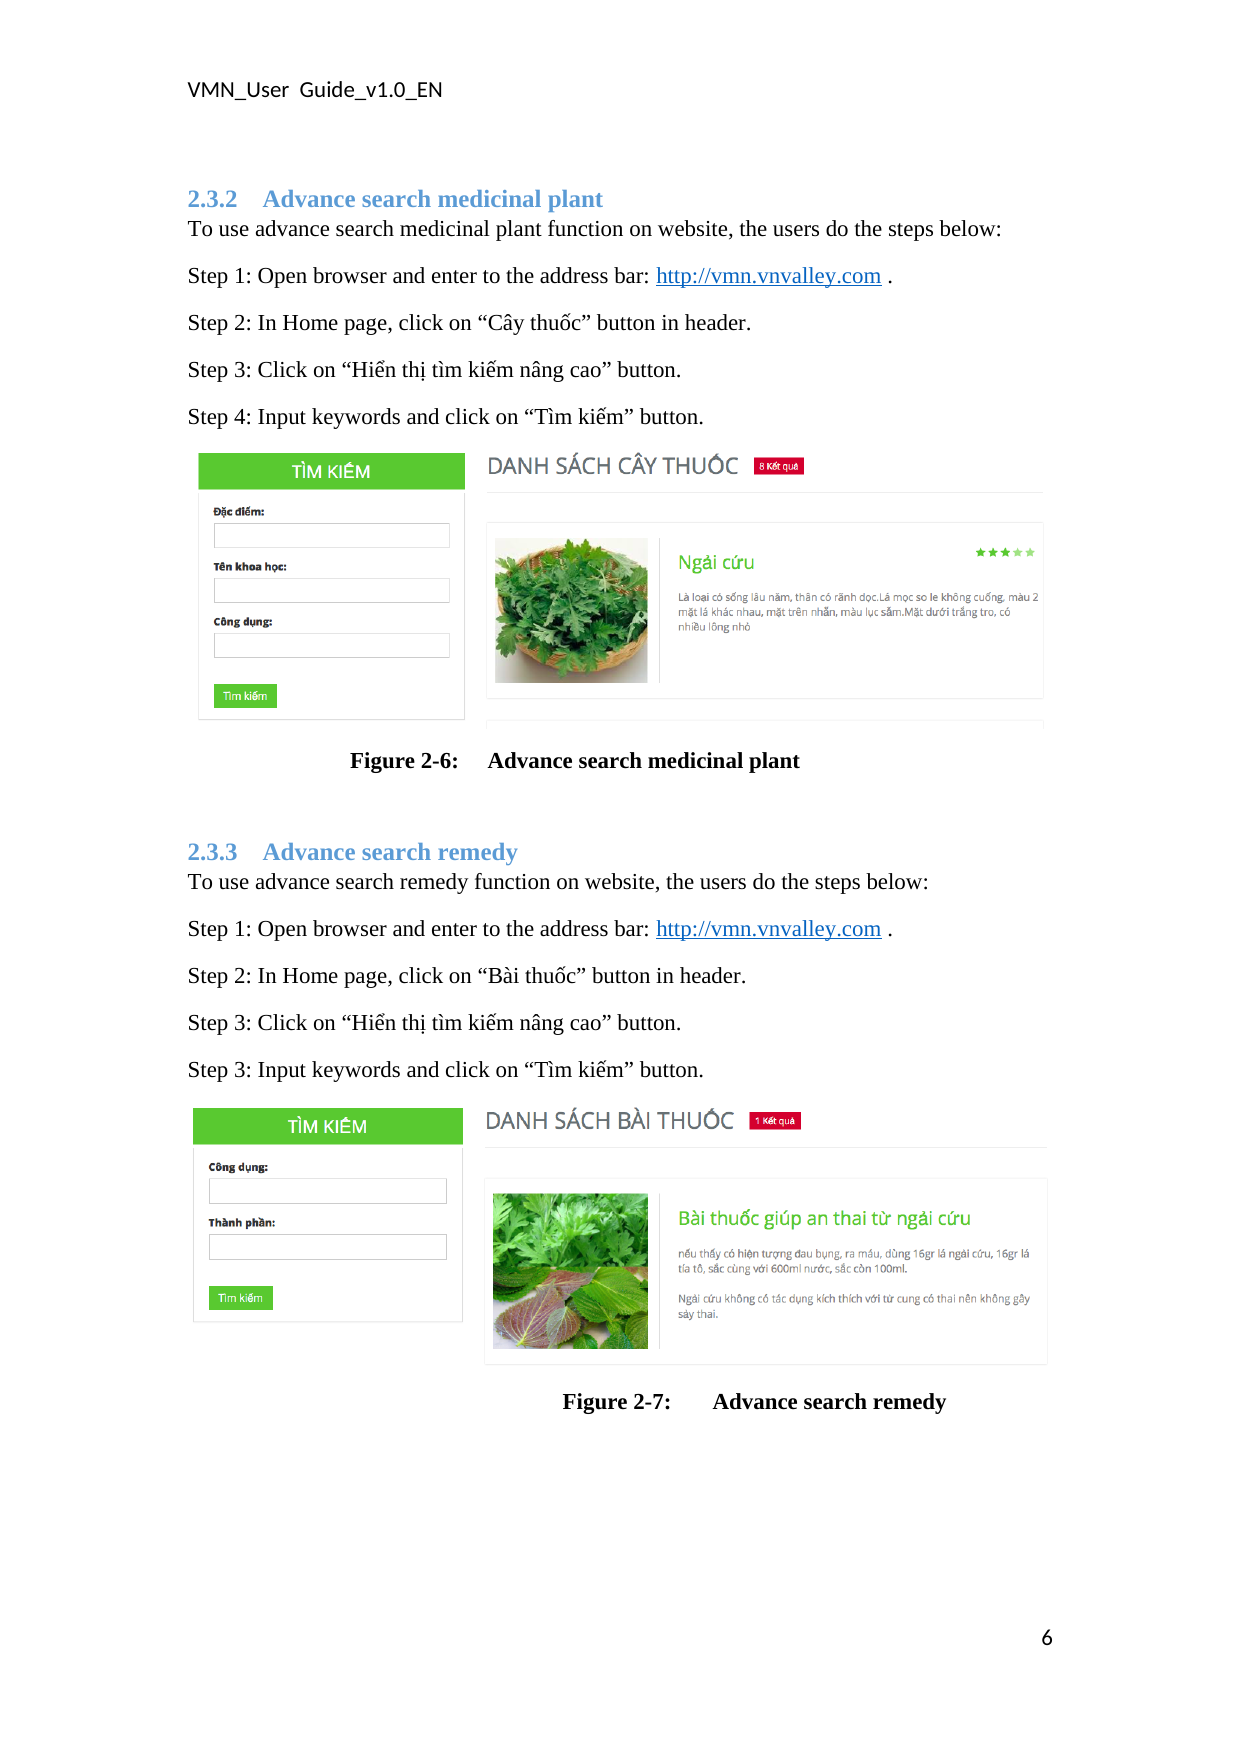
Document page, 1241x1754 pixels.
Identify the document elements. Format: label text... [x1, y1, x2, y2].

text Step 2: In Home page, click on “Cây thuốc” button in header. [187, 309, 1053, 335]
text Step 1: Open browser and enter to the address bar: http://vmn.vnvalley.com . [187, 915, 1053, 941]
picture [187, 449, 1052, 729]
text Advance search medicinal plant [350, 748, 1053, 774]
text Step 4: Input keywords and click on “Tìm kiếm” button. [187, 403, 1053, 429]
text To use advance search remedy function on website, the users do the steps below: [187, 868, 1053, 894]
text Step 3: Click on “Hiển thị tìm kiếm nâng cao” button. [187, 1009, 1053, 1035]
text Step 2: In Home page, click on “Bài thuốc” button in header. [187, 962, 1053, 988]
subtitle Advance search remedy [187, 837, 1053, 866]
text Step 3: Input keywords and click on “Tìm kiếm” button. [187, 1056, 1053, 1082]
subtitle Advance search medicinal plant [187, 184, 1053, 213]
text To use advance search medicinal plant function on website, the users do the steps below: [187, 215, 1053, 242]
text Step 1: Open browser and enter to the address bar: http://vmn.vnvalley.com . [187, 262, 1053, 288]
text Advance search remedy [562, 1388, 1053, 1414]
text Step 3: Click on “Hiển thị tìm kiếm nâng cao” button. [187, 356, 1053, 382]
picture [187, 1102, 1053, 1370]
